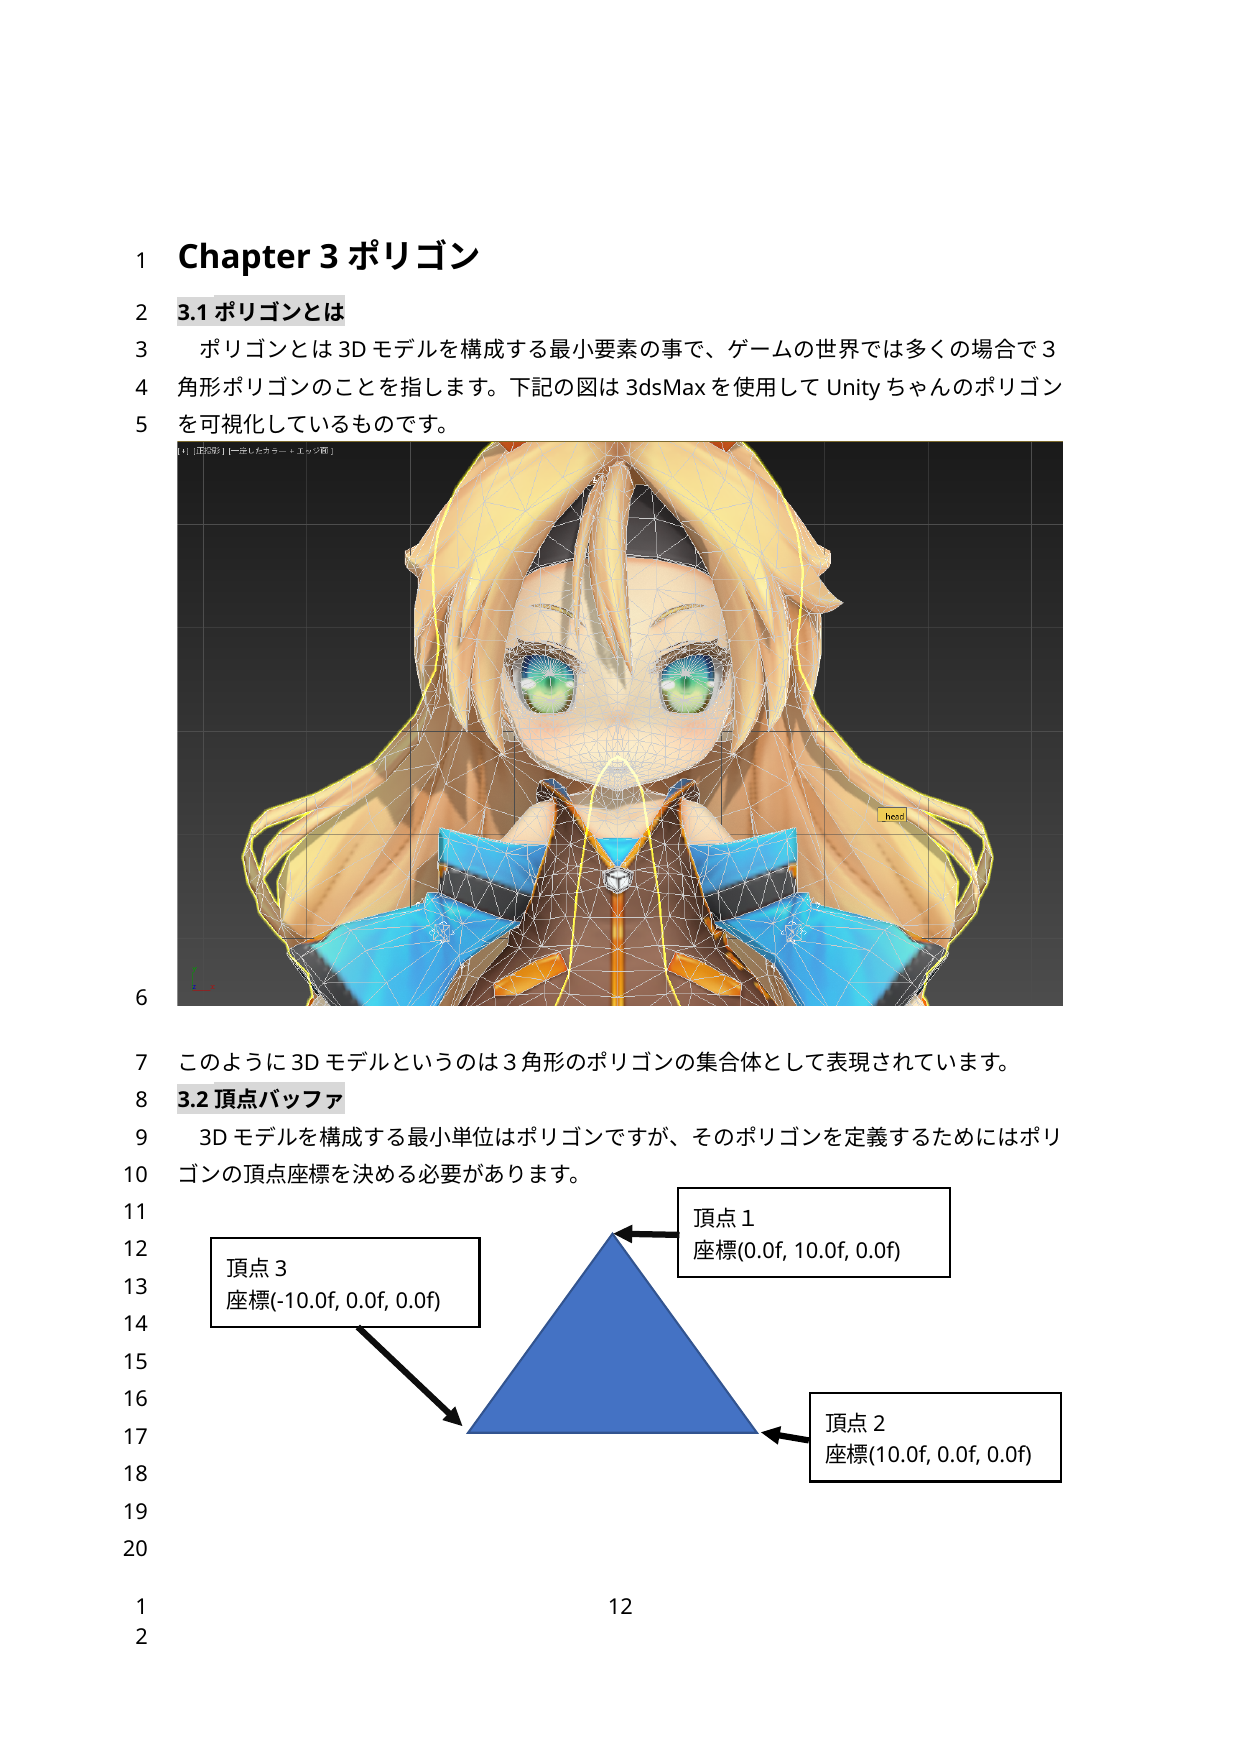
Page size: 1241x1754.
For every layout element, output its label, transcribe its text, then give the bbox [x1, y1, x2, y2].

subtitle 3.1 ポリゴンとは [177, 292, 1063, 329]
text ポリゴンとは3Dモデルを構成する最小要素の事で、ゲームの世界では多くの場合で３角形ポリゴンのことを指します。下記の図は3dsMaxを使用してUnityちゃんのポリゴンを可視化しているものです。 [177, 329, 1063, 441]
text このように3Dモデルというのは３角形のポリゴンの集合体として表現されています。 [177, 1042, 1063, 1079]
picture [177, 441, 1063, 1006]
text 3Dモデルを構成する最小単位はポリゴンですが、そのポリゴンを定義するためにはポリゴンの頂点座標を決める必要があります。 [177, 1117, 1063, 1192]
subtitle Chapter 3 ポリゴン [177, 217, 1063, 292]
subtitle 3.2 頂点バッファ [177, 1079, 1063, 1117]
